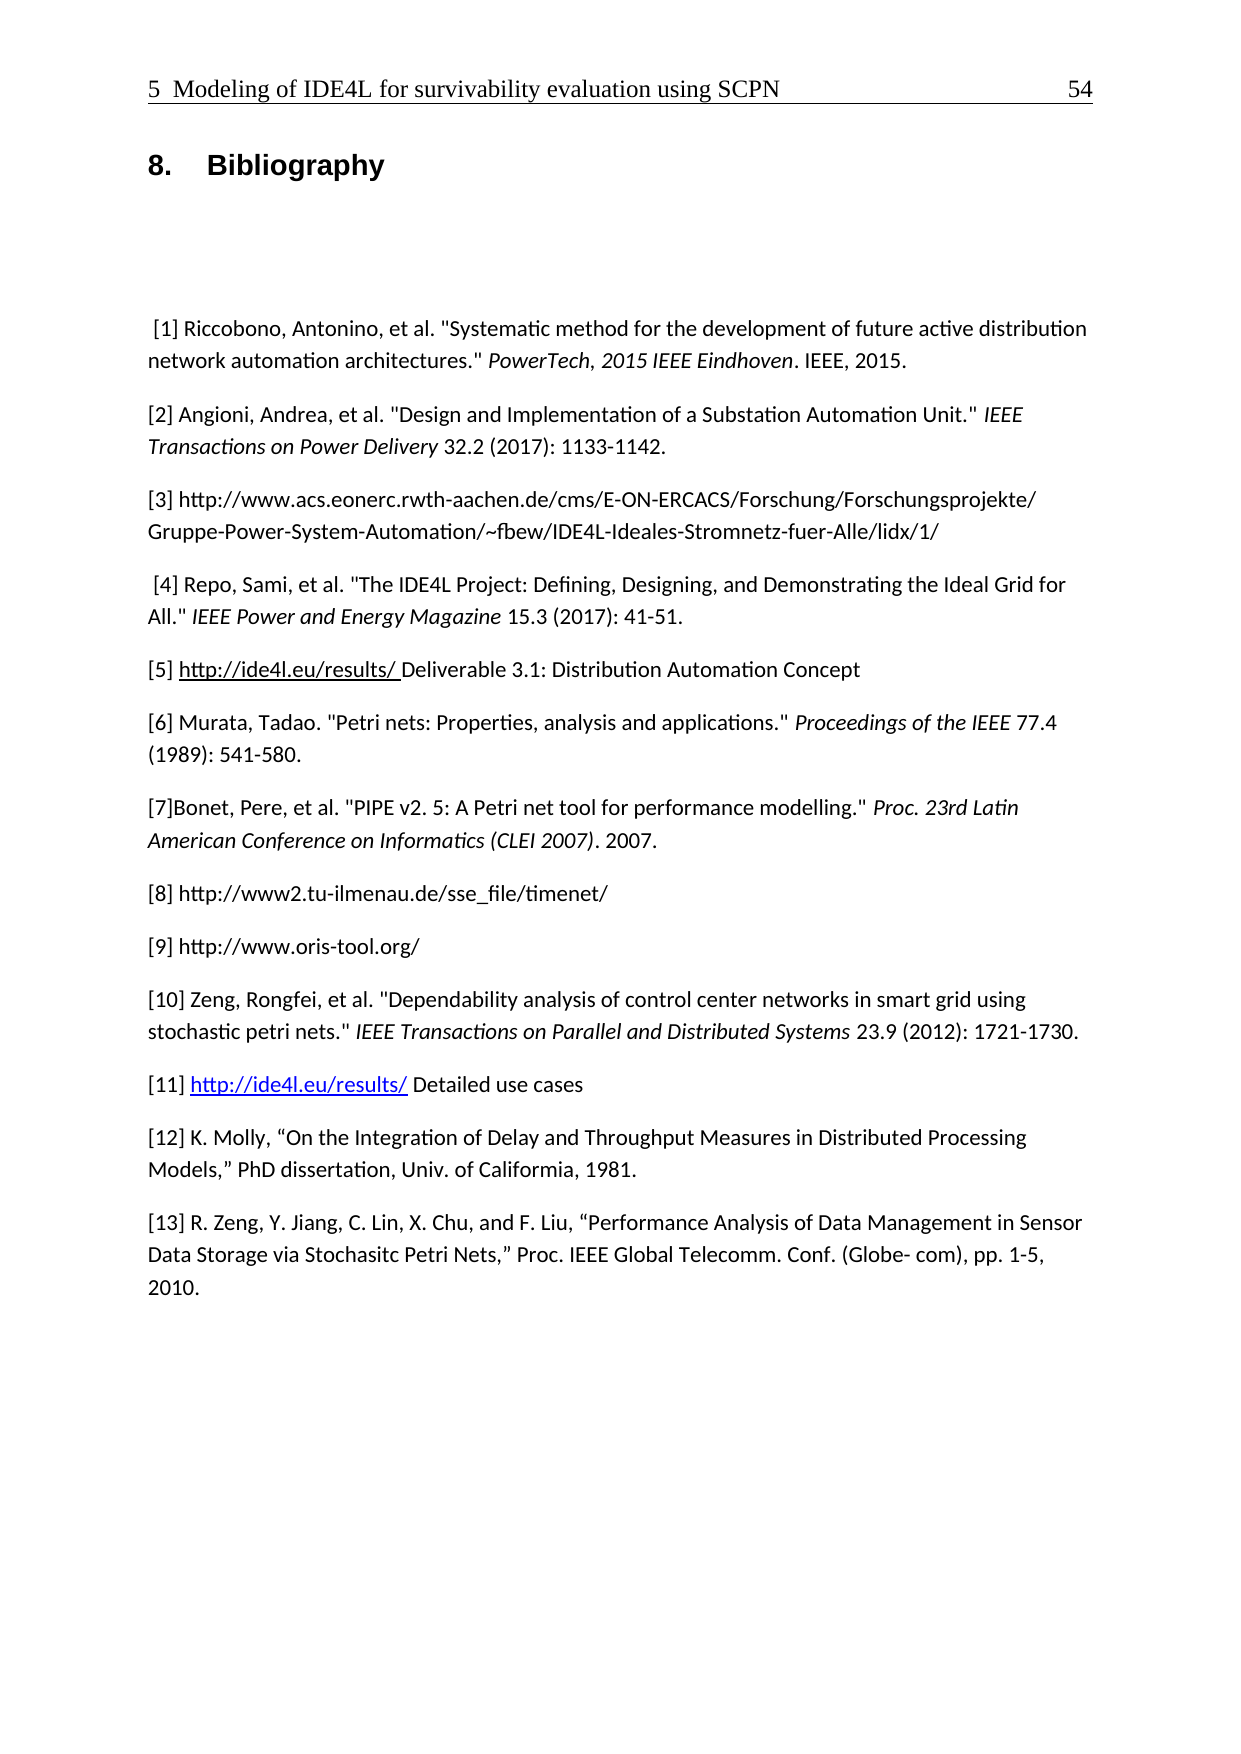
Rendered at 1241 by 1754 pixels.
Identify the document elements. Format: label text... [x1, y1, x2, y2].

text [12] K. Molly, “On the Integration of Delay and Throughput Measures in Distributed Processing Models,” PhD dissertation, Univ. of Califormia, 1981. [148, 1123, 1093, 1183]
text [3] http://www.acs.eonerc.rwth-aachen.de/cms/E-ON-ERCACS/Forschung/Forschungsprojekte/Gruppe-Power-System-Automation/~fbew/IDE4L-Ideales-Stromnetz-fuer-Alle/lidx/1/ [148, 485, 1093, 545]
title Bibliography [148, 148, 1093, 181]
text [10] Zeng, Rongfei, et al. "Dependability analysis of control center networks in smart grid using stochastic petri nets." IEEE Transactions on Parallel and Distributed Systems 23.9 (2012): 1721-1730. [148, 985, 1093, 1045]
text [1] Riccobono, Antonino, et al. "Systematic method for the development of future active distribution network automation architectures." PowerTech, 2015 IEEE Eindhoven. IEEE, 2015. [148, 314, 1093, 375]
text [4] Repo, Sami, et al. "The IDE4L Project: Defining, Designing, and Demonstrating the Ideal Grid for All." IEEE Power and Energy Magazine 15.3 (2017): 41-51. [148, 570, 1093, 630]
text [7]Bonet, Pere, et al. "PIPE v2. 5: A Petri net tool for performance modelling." Proc. 23rd Latin American Conference on Informatics (CLEI 2007). 2007. [148, 793, 1093, 854]
text [2] Angioni, Andrea, et al. "Design and Implementation of a Substation Automation Unit." IEEE Transactions on Power Delivery 32.2 (2017): 1133-1142. [148, 400, 1093, 460]
text [6] Murata, Tadao. "Petri nets: Properties, analysis and applications." Proceedings of the IEEE 77.4 (1989): 541-580. [148, 708, 1093, 768]
text [5] http://ide4l.eu/results/ Deliverable 3.1: Distribution Automation Concept [148, 655, 1093, 683]
text [8] http://www2.tu-ilmenau.de/sse_file/timenet/ [148, 879, 1093, 907]
text [13] R. Zeng, Y. Jiang, C. Lin, X. Chu, and F. Liu, “Performance Analysis of Data Management in Sensor Data Storage via Stochasitc Petri Nets,” Proc. IEEE Global Telecomm. Conf. (Globe- com), pp. 1-5, 2010. [148, 1208, 1093, 1301]
text [11] http://ide4l.eu/results/ Detailed use cases [148, 1070, 1093, 1098]
text [9] http://www.oris-tool.org/ [148, 932, 1093, 960]
